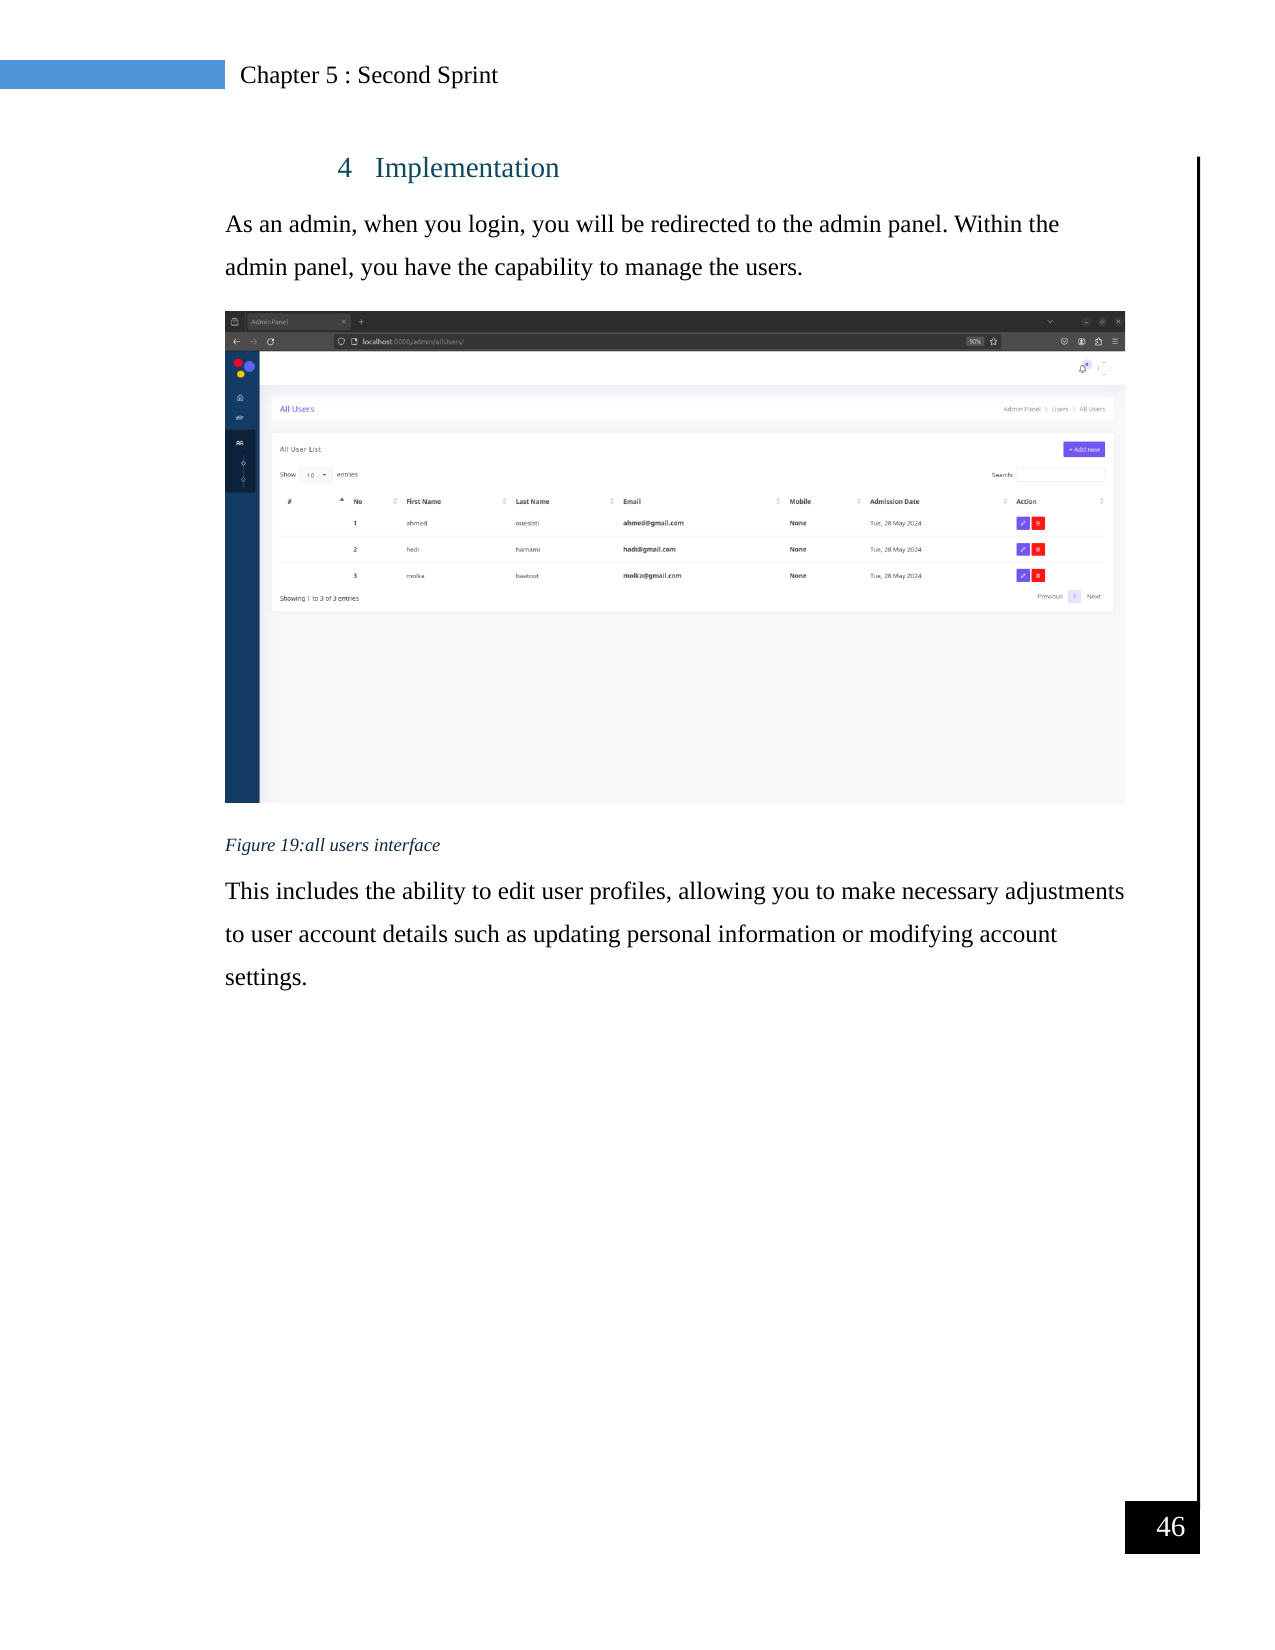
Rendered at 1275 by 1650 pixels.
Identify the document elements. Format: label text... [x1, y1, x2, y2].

text Figure 19:all users interface [225, 834, 1125, 855]
subtitle Implementation [337, 150, 1125, 183]
text As an admin, when you login, you will be redirected to the admin panel. Within the admin panel, you have the capability to manage the users. [225, 209, 1125, 281]
picture [225, 311, 1125, 803]
text This includes the ability to edit user profiles, allowing you to make necessary adjustments to user account details such as updating personal information or modifying account settings. [225, 876, 1125, 991]
